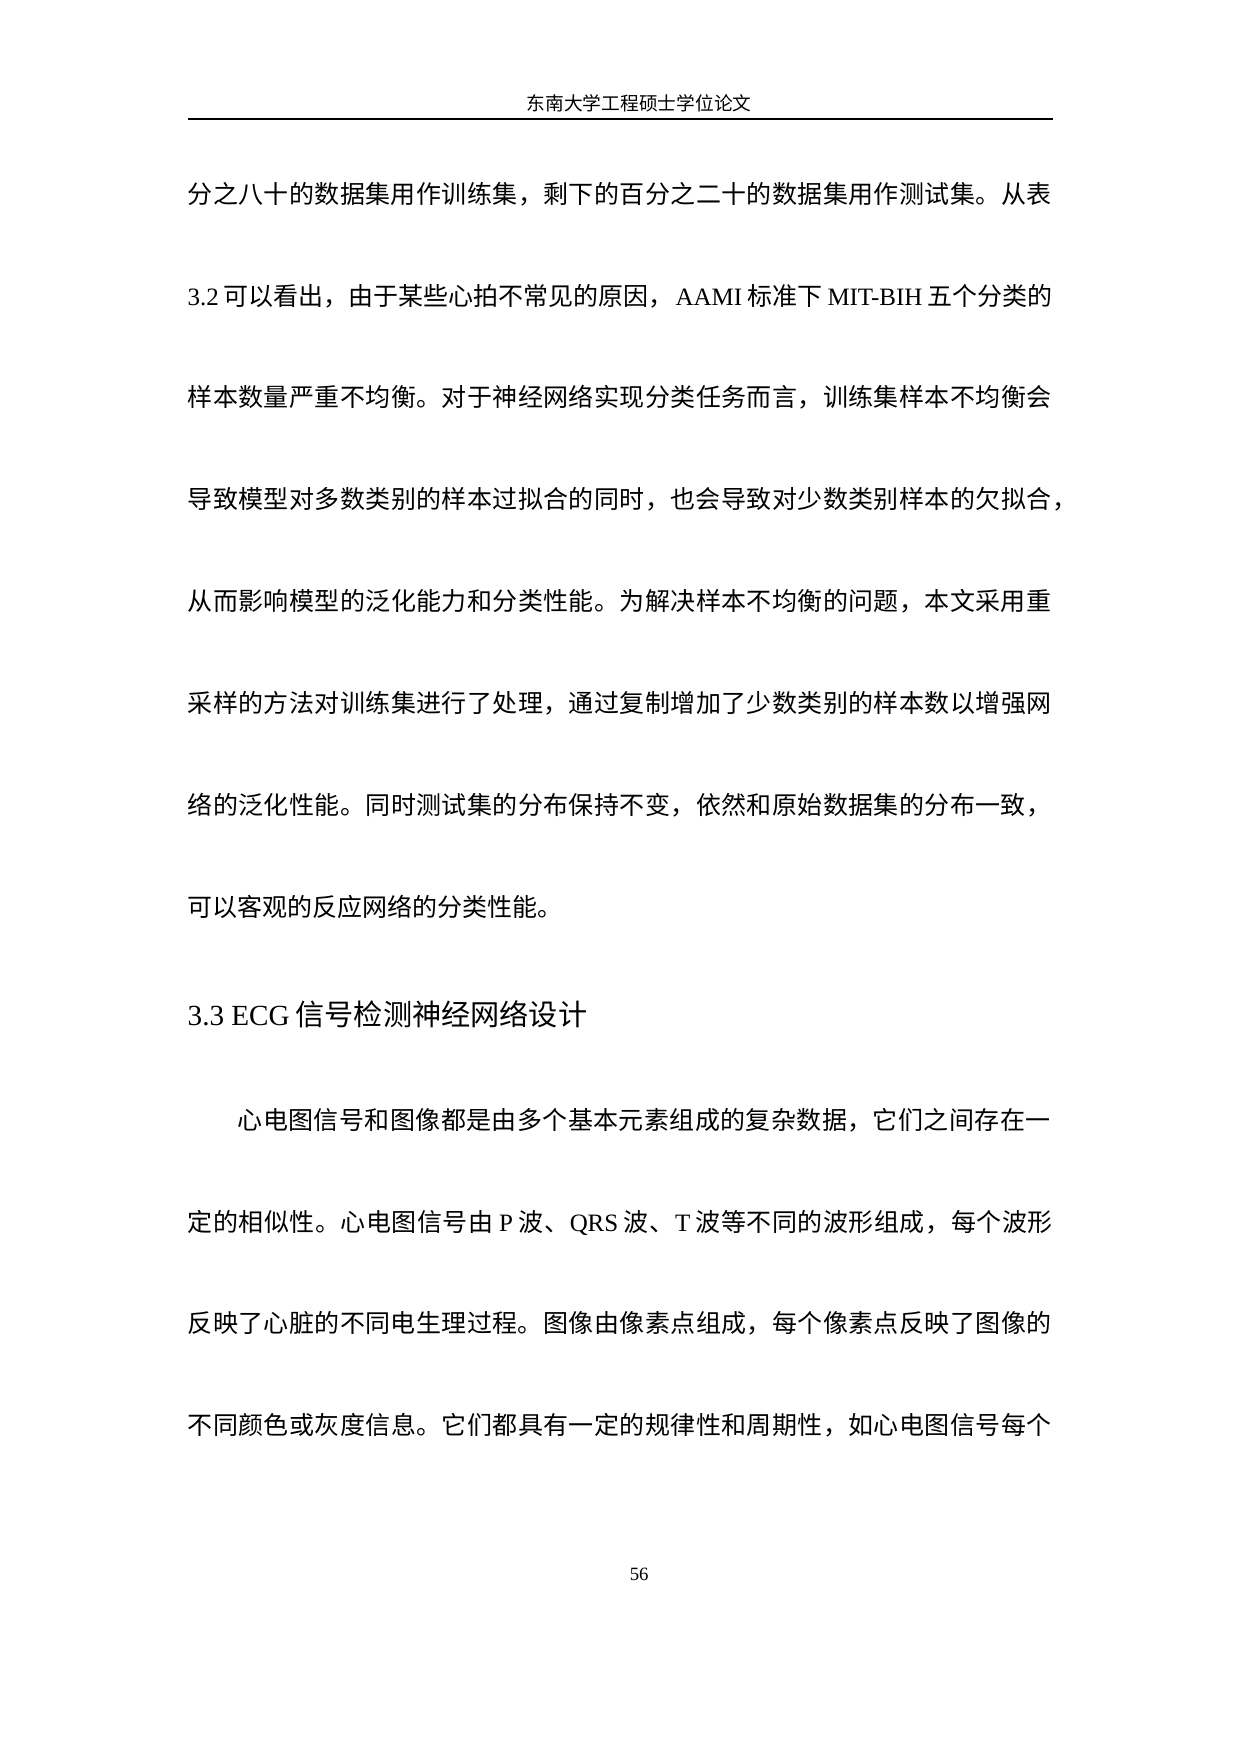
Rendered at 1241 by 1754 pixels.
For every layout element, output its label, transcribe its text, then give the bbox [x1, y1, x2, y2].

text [187, 1084, 1053, 1458]
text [187, 158, 1053, 939]
text 3.3 ECG信号检测神经网络设计 [187, 978, 1053, 1046]
